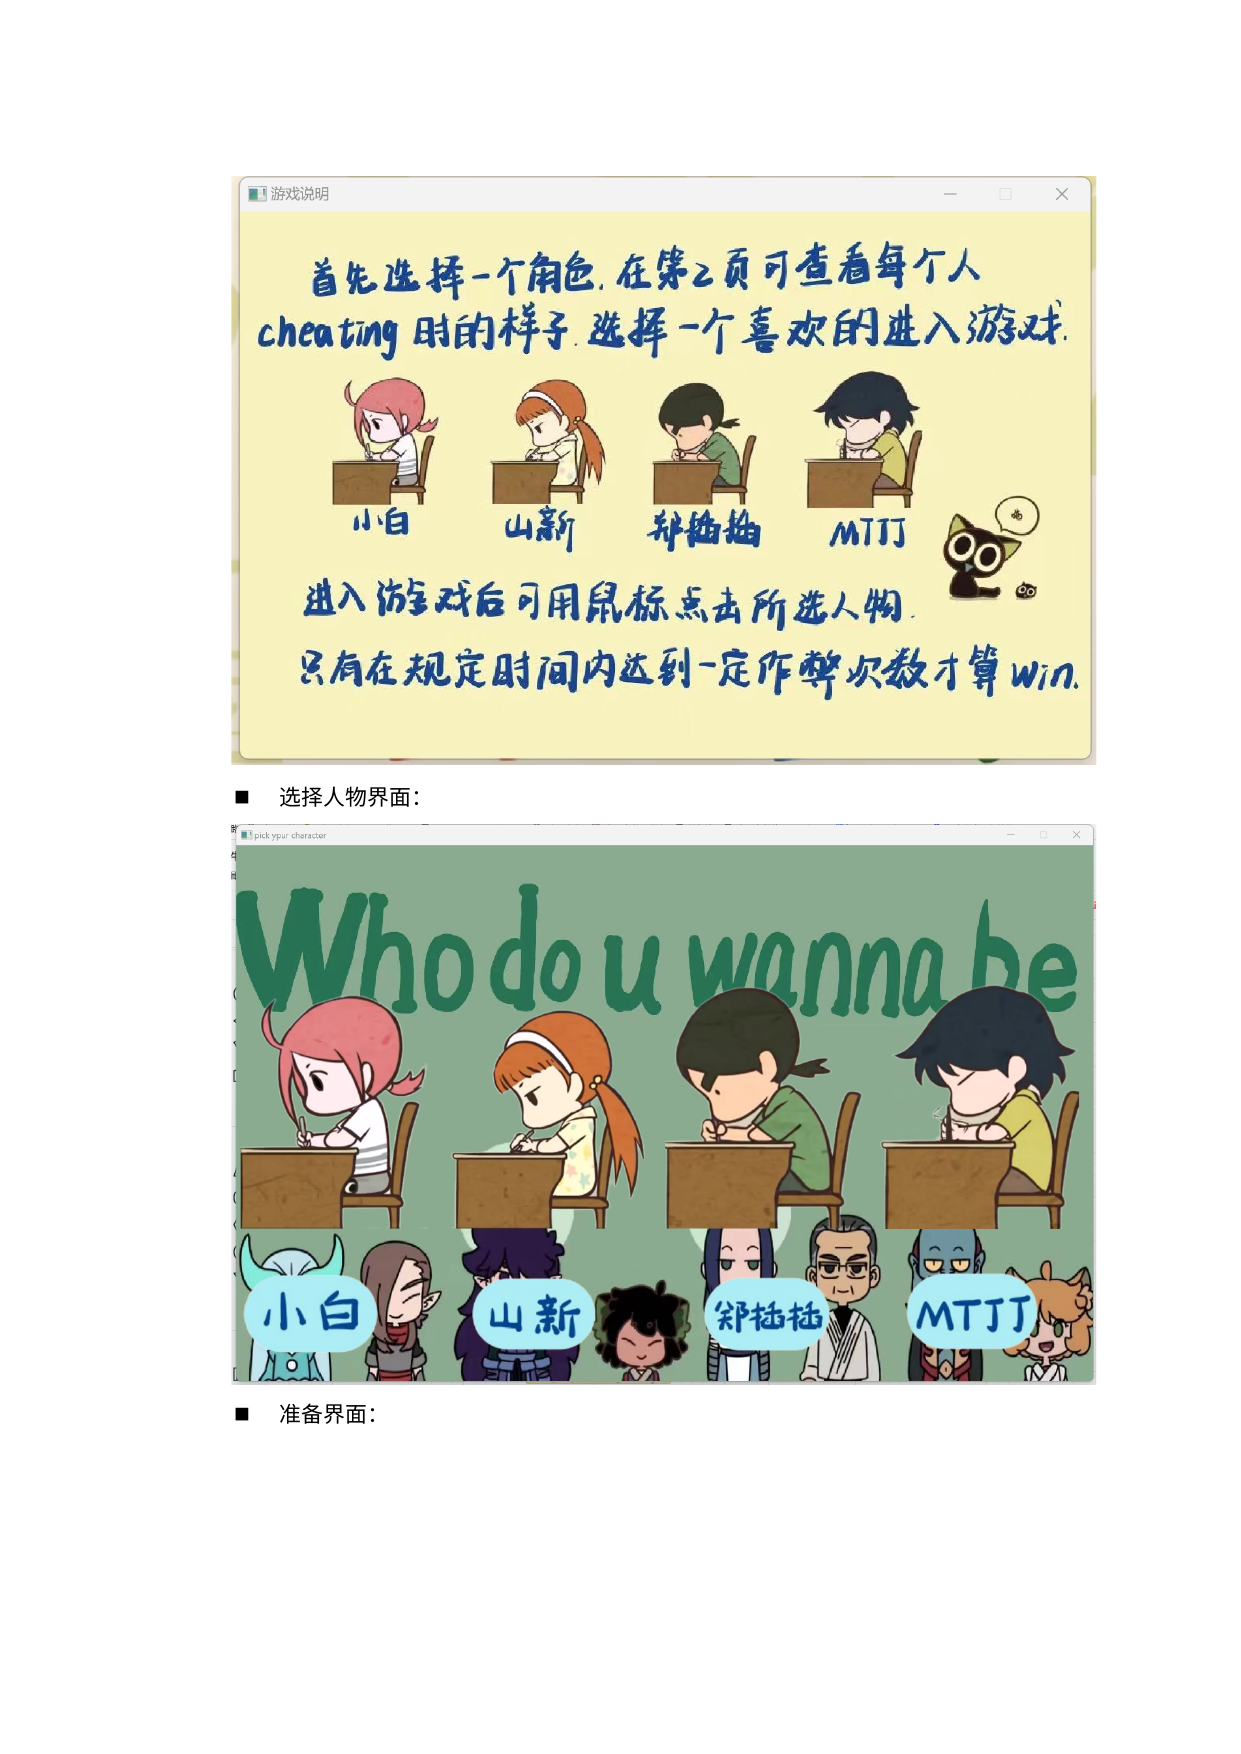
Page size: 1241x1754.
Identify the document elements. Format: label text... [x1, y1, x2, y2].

list 选择人物界面： [233, 779, 1053, 812]
picture [231, 824, 1097, 1385]
list 准备界面： [233, 1397, 1053, 1429]
picture [231, 176, 1097, 765]
